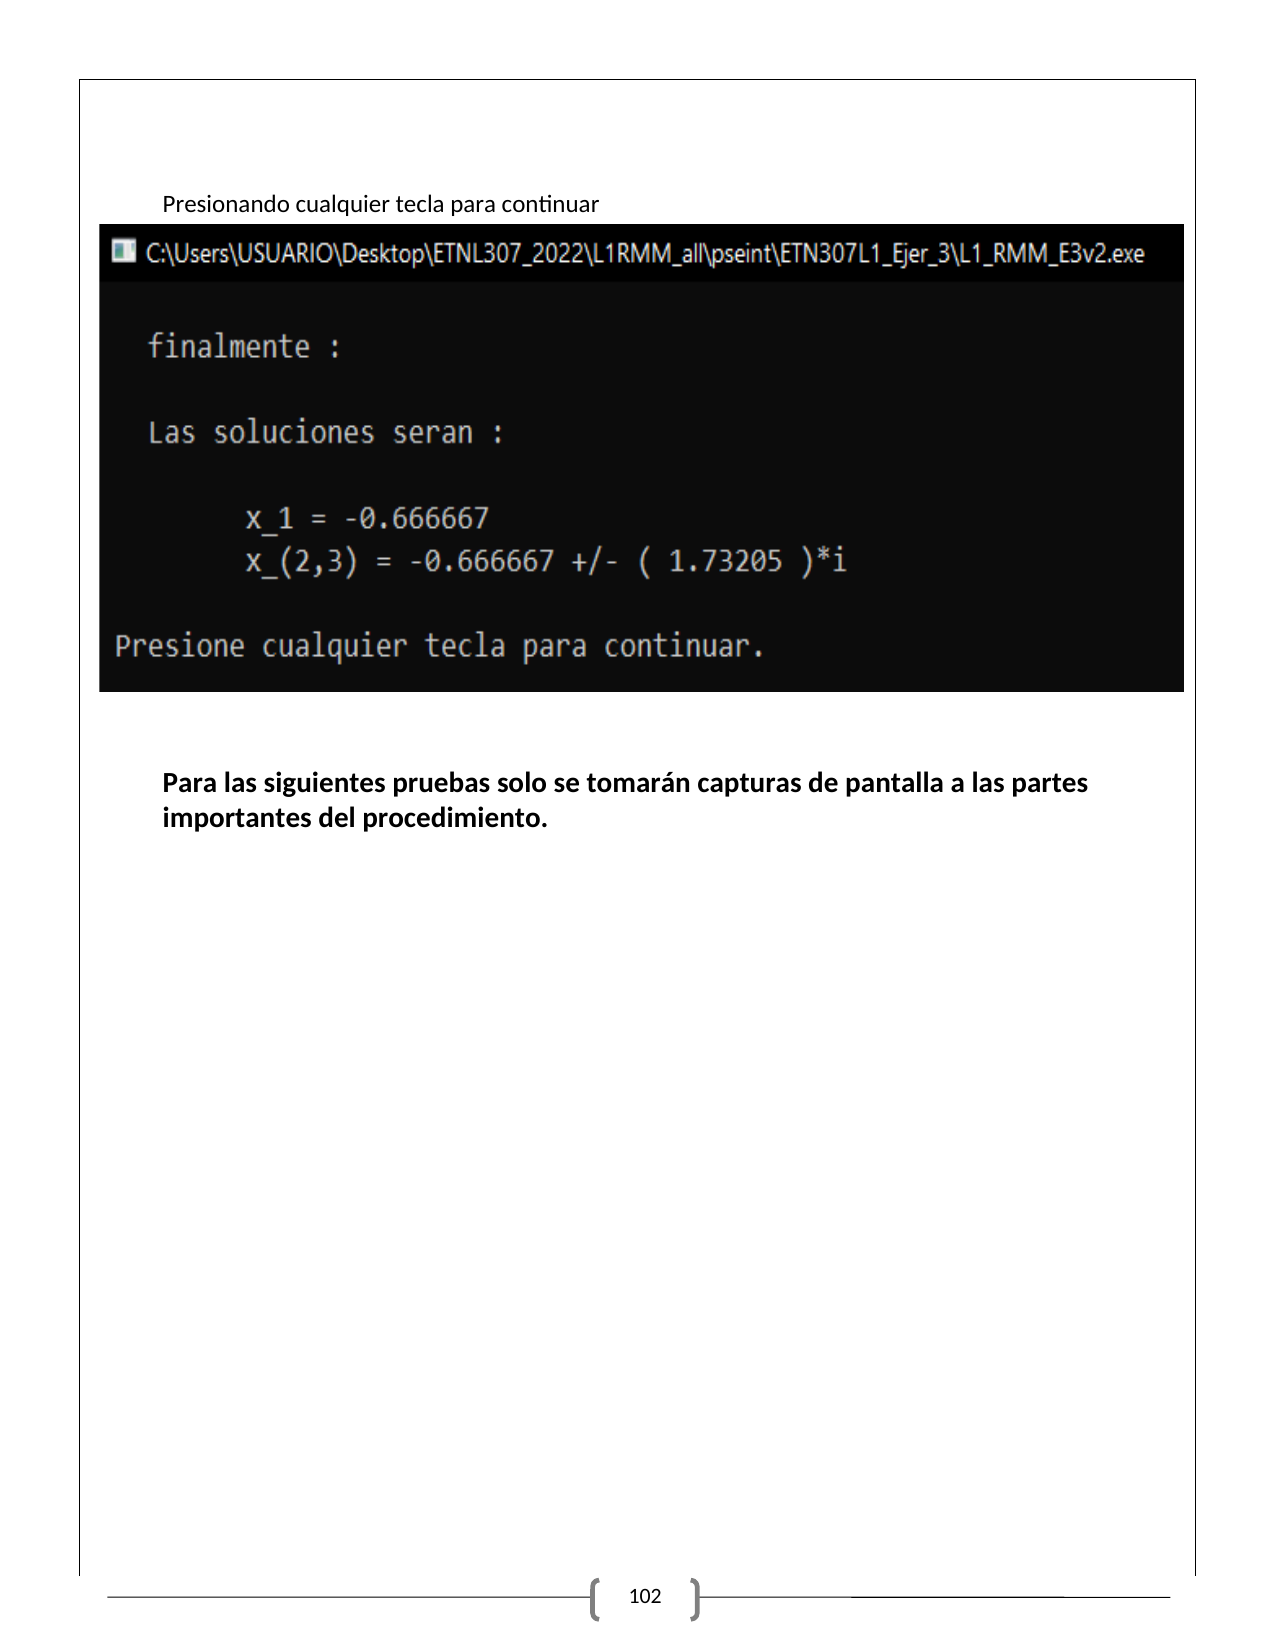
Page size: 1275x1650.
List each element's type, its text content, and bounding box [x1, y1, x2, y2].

text Para las siguientes pruebas solo se tomarán capturas de pantalla a las partes importantes del procedimiento. [162, 764, 1186, 835]
picture [99, 224, 1184, 692]
text Presionando cualquier tecla para continuar [162, 189, 1186, 219]
